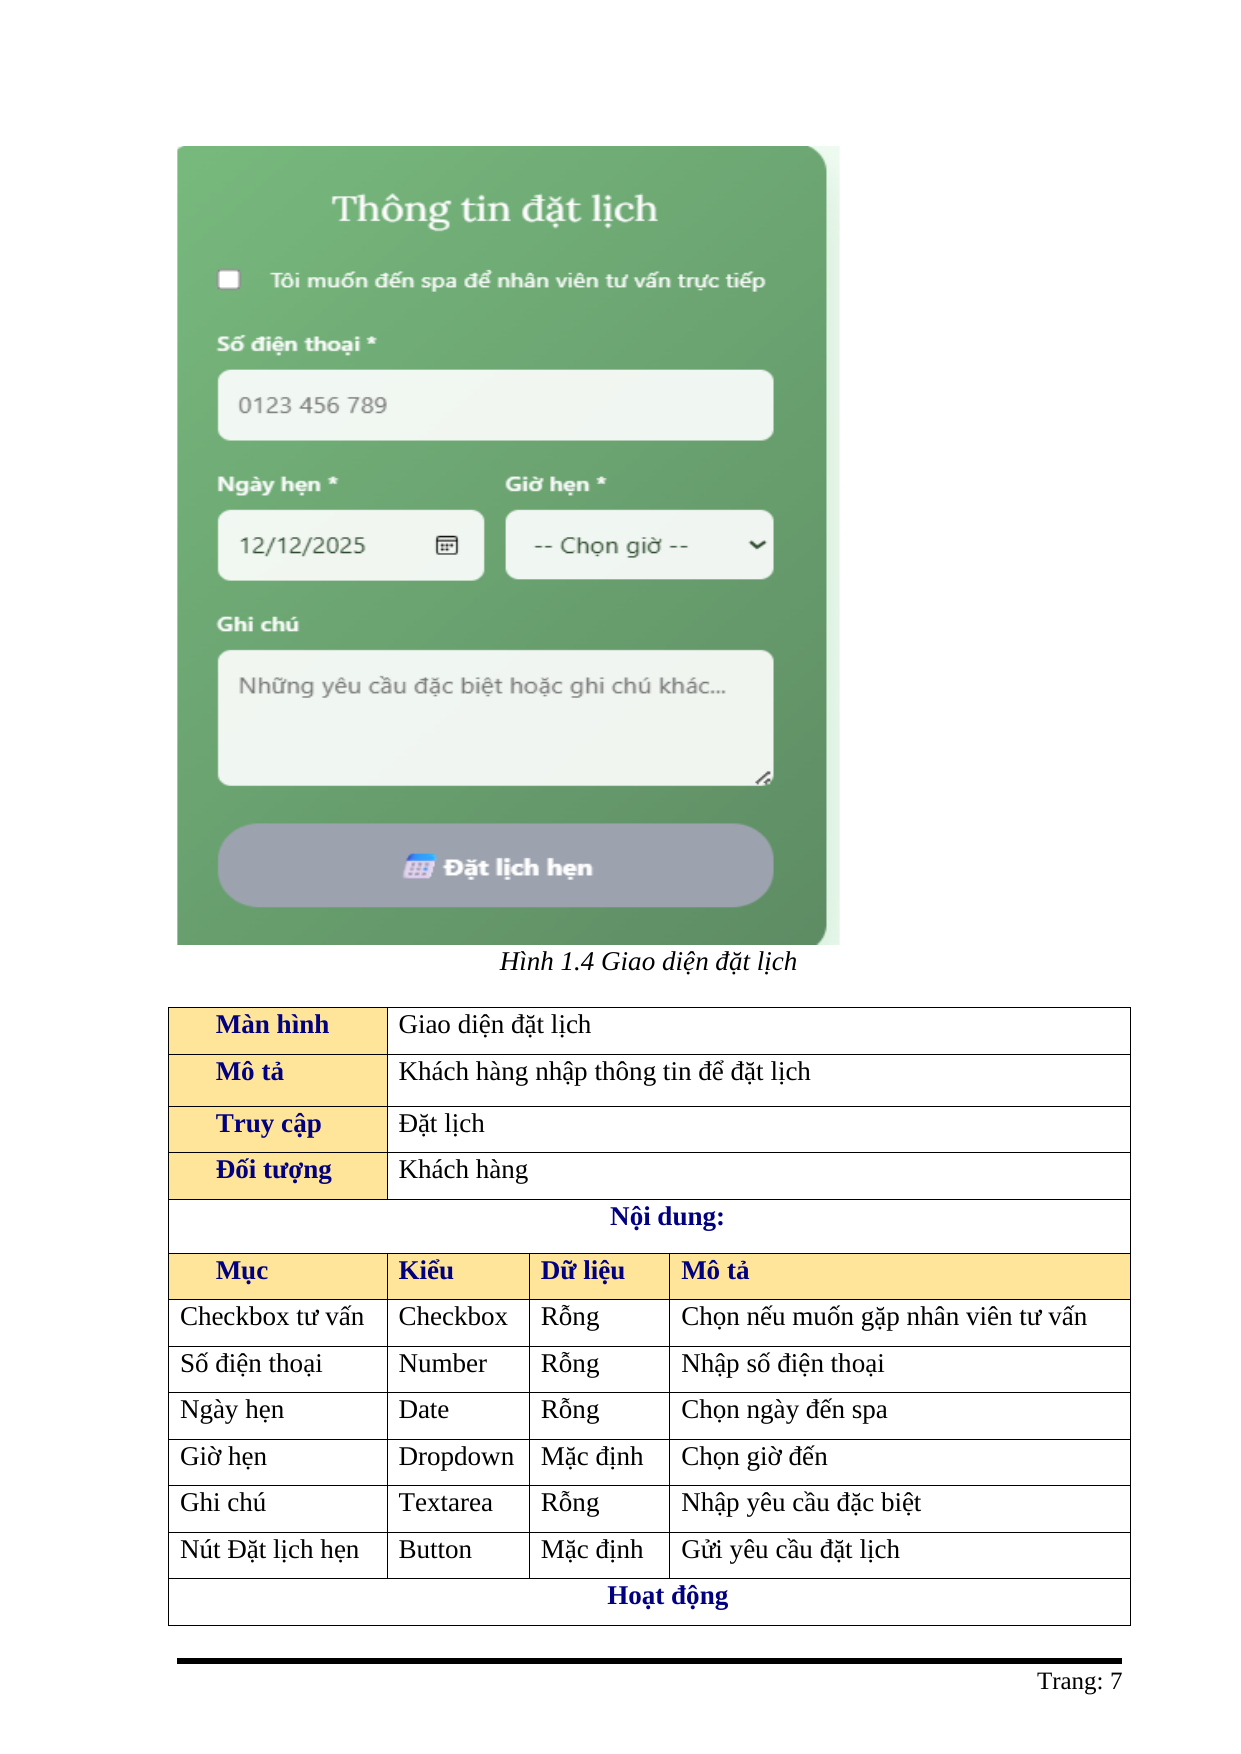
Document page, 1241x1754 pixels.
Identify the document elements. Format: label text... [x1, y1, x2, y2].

table_cell Nút Đặt lịch hẹn [169, 1533, 387, 1578]
table_cell Mục [169, 1254, 387, 1299]
picture [177, 146, 840, 945]
table_cell Khách hàng nhập thông tin để đặt lịch [388, 1055, 1130, 1106]
table_cell Mặc định [530, 1533, 669, 1578]
table_cell Textarea [388, 1486, 529, 1532]
table_cell Rỗng [530, 1486, 669, 1532]
table_cell Kiểu [388, 1254, 529, 1299]
table_cell Hoạt động [169, 1579, 1130, 1625]
table_cell Đặt lịch [388, 1107, 1130, 1152]
table_cell Mô tả [670, 1254, 1130, 1299]
text Hình 1.4 Giao diện đặt lịch [177, 945, 1122, 976]
table_cell Dữ liệu [530, 1254, 669, 1299]
table_cell Rỗng [530, 1347, 669, 1392]
table_cell Mặc định [530, 1440, 669, 1485]
table_header Màn hình [169, 1008, 387, 1054]
table_cell Chọn nếu muốn gặp nhân viên tư vấn [670, 1300, 1130, 1346]
table_cell Checkbox tư vấn [169, 1300, 387, 1346]
table_cell Chọn ngày đến spa [670, 1393, 1130, 1439]
table_cell Nhập yêu cầu đặc biệt [670, 1486, 1130, 1532]
table_cell Rỗng [530, 1393, 669, 1439]
table_cell Ngày hẹn [169, 1393, 387, 1439]
table_cell Ghi chú [169, 1486, 387, 1532]
table_cell Rỗng [530, 1300, 669, 1346]
table_cell Gửi yêu cầu đặt lịch [670, 1533, 1130, 1578]
table_cell Truy cập [169, 1107, 387, 1152]
table_cell Giờ hẹn [169, 1440, 387, 1485]
table_cell Số điện thoại [169, 1347, 387, 1392]
table_cell Đối tượng [169, 1153, 387, 1199]
table_header Giao diện đặt lịch [388, 1008, 1130, 1054]
table_cell Dropdown [388, 1440, 529, 1485]
table_cell Checkbox [388, 1300, 529, 1346]
table_cell Chọn giờ đến [670, 1440, 1130, 1485]
table_cell Khách hàng [388, 1153, 1130, 1199]
table_cell Nhập số điện thoại [670, 1347, 1130, 1392]
table_cell Number [388, 1347, 529, 1392]
table_cell Date [388, 1393, 529, 1439]
table_cell Mô tả [169, 1055, 387, 1106]
table_cell Button [388, 1533, 529, 1578]
table_cell Nội dung: [169, 1200, 1130, 1253]
